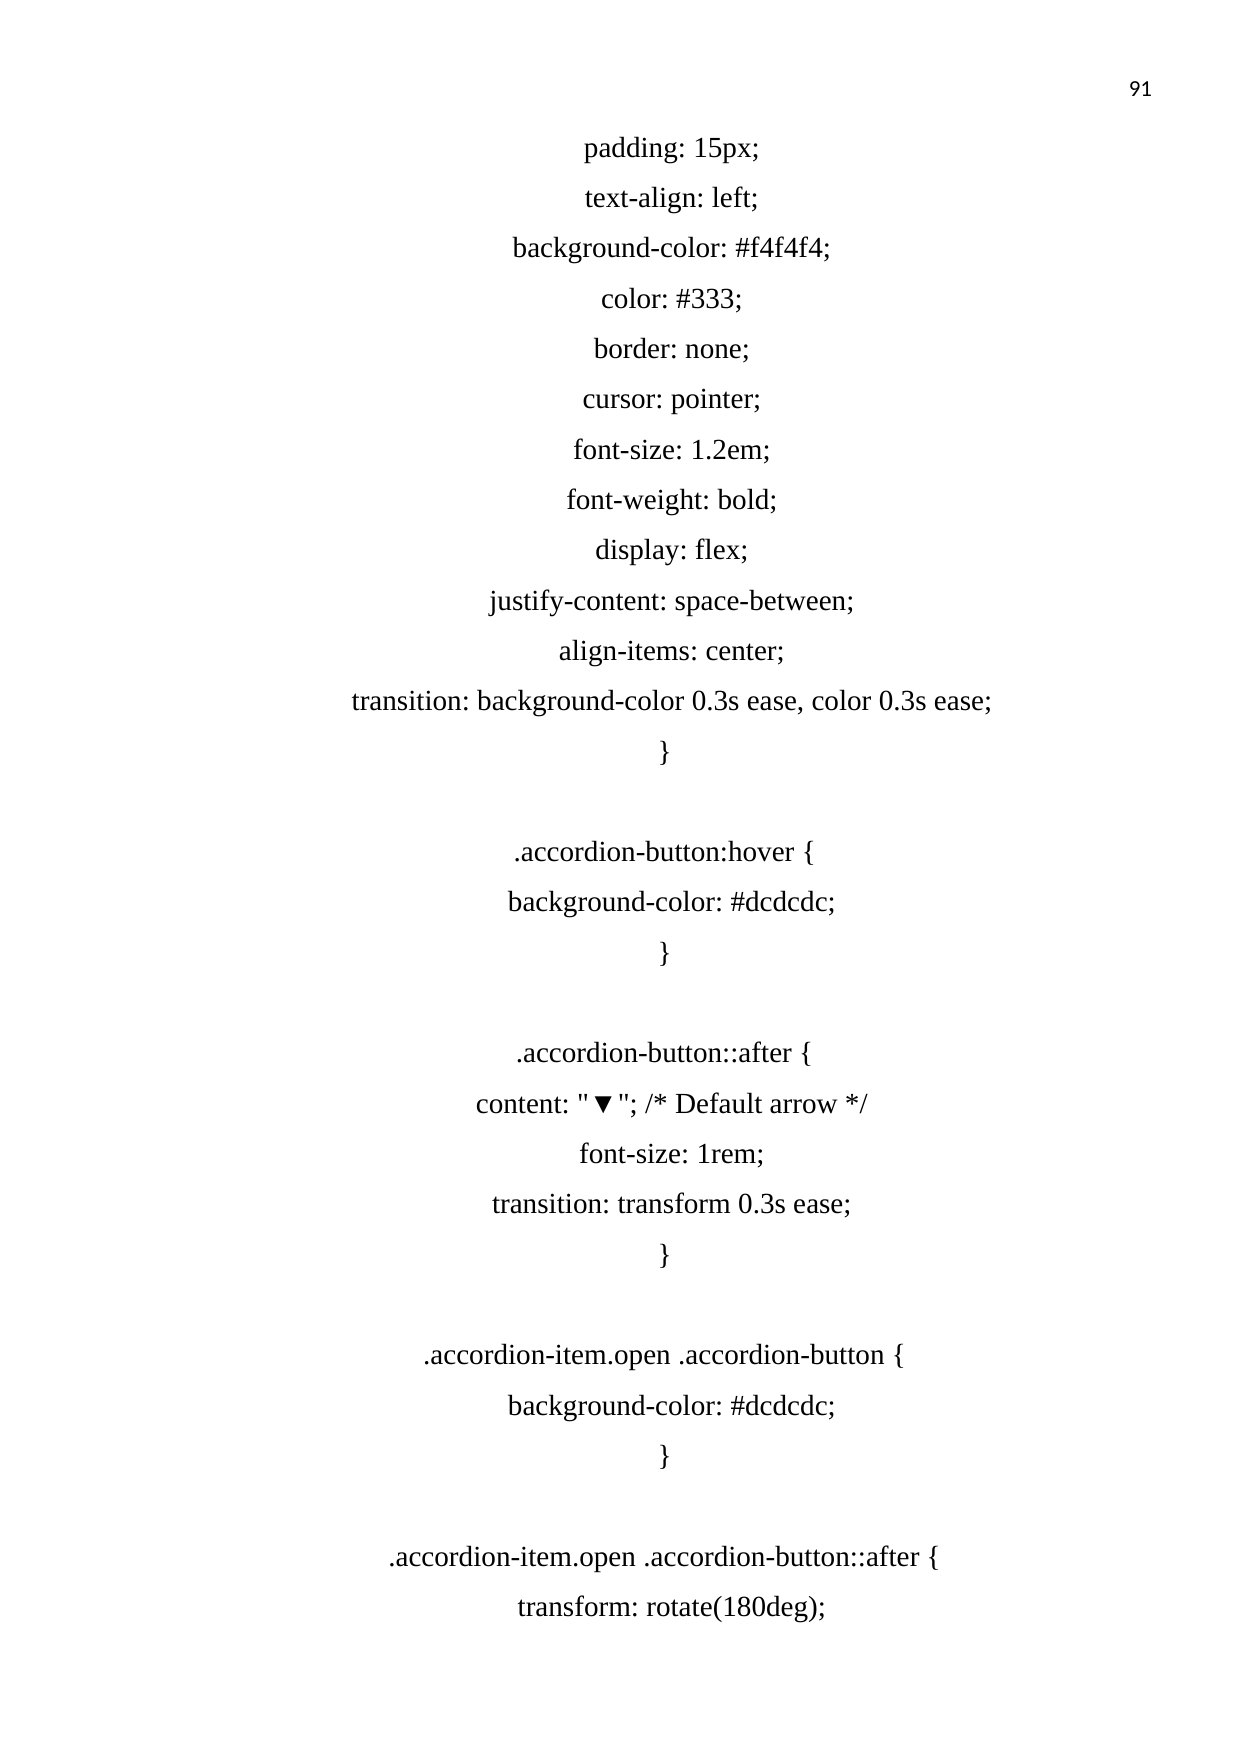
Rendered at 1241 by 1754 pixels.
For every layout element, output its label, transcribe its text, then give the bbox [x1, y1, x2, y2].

text font-weight: bold; [177, 482, 1152, 516]
text cursor: pointer; [177, 381, 1152, 415]
text font-size: 1rem; [177, 1136, 1152, 1170]
text background-color: #dcdcdc; [177, 1388, 1152, 1421]
text .accordion-button::after { [177, 1036, 1152, 1069]
text background-color: #dcdcdc; [177, 884, 1152, 918]
text transition: background-color 0.3s ease, color 0.3s ease; [177, 683, 1152, 717]
text transform: rotate(180deg); [177, 1589, 1152, 1622]
text display: flex; [177, 532, 1152, 566]
text .accordion-button:hover { [177, 834, 1152, 868]
text border: none; [177, 331, 1152, 365]
text text-align: left; [177, 180, 1152, 214]
text .accordion-item.open .accordion-button { [177, 1337, 1152, 1371]
text justify-content: space-between; [177, 583, 1152, 616]
text transition: transform 0.3s ease; [177, 1186, 1152, 1220]
text align-items: center; [177, 633, 1152, 667]
text padding: 15px; [177, 130, 1152, 163]
text } [177, 734, 1152, 767]
text color: #333; [177, 281, 1152, 314]
text } [177, 1237, 1152, 1270]
text content: "▼"; /* Default arrow */ [177, 1086, 1152, 1119]
text font-size: 1.2em; [177, 432, 1152, 465]
text } [177, 935, 1152, 968]
text } [177, 1438, 1152, 1472]
text .accordion-item.open .accordion-button::after { [177, 1539, 1152, 1572]
text background-color: #f4f4f4; [177, 231, 1152, 264]
